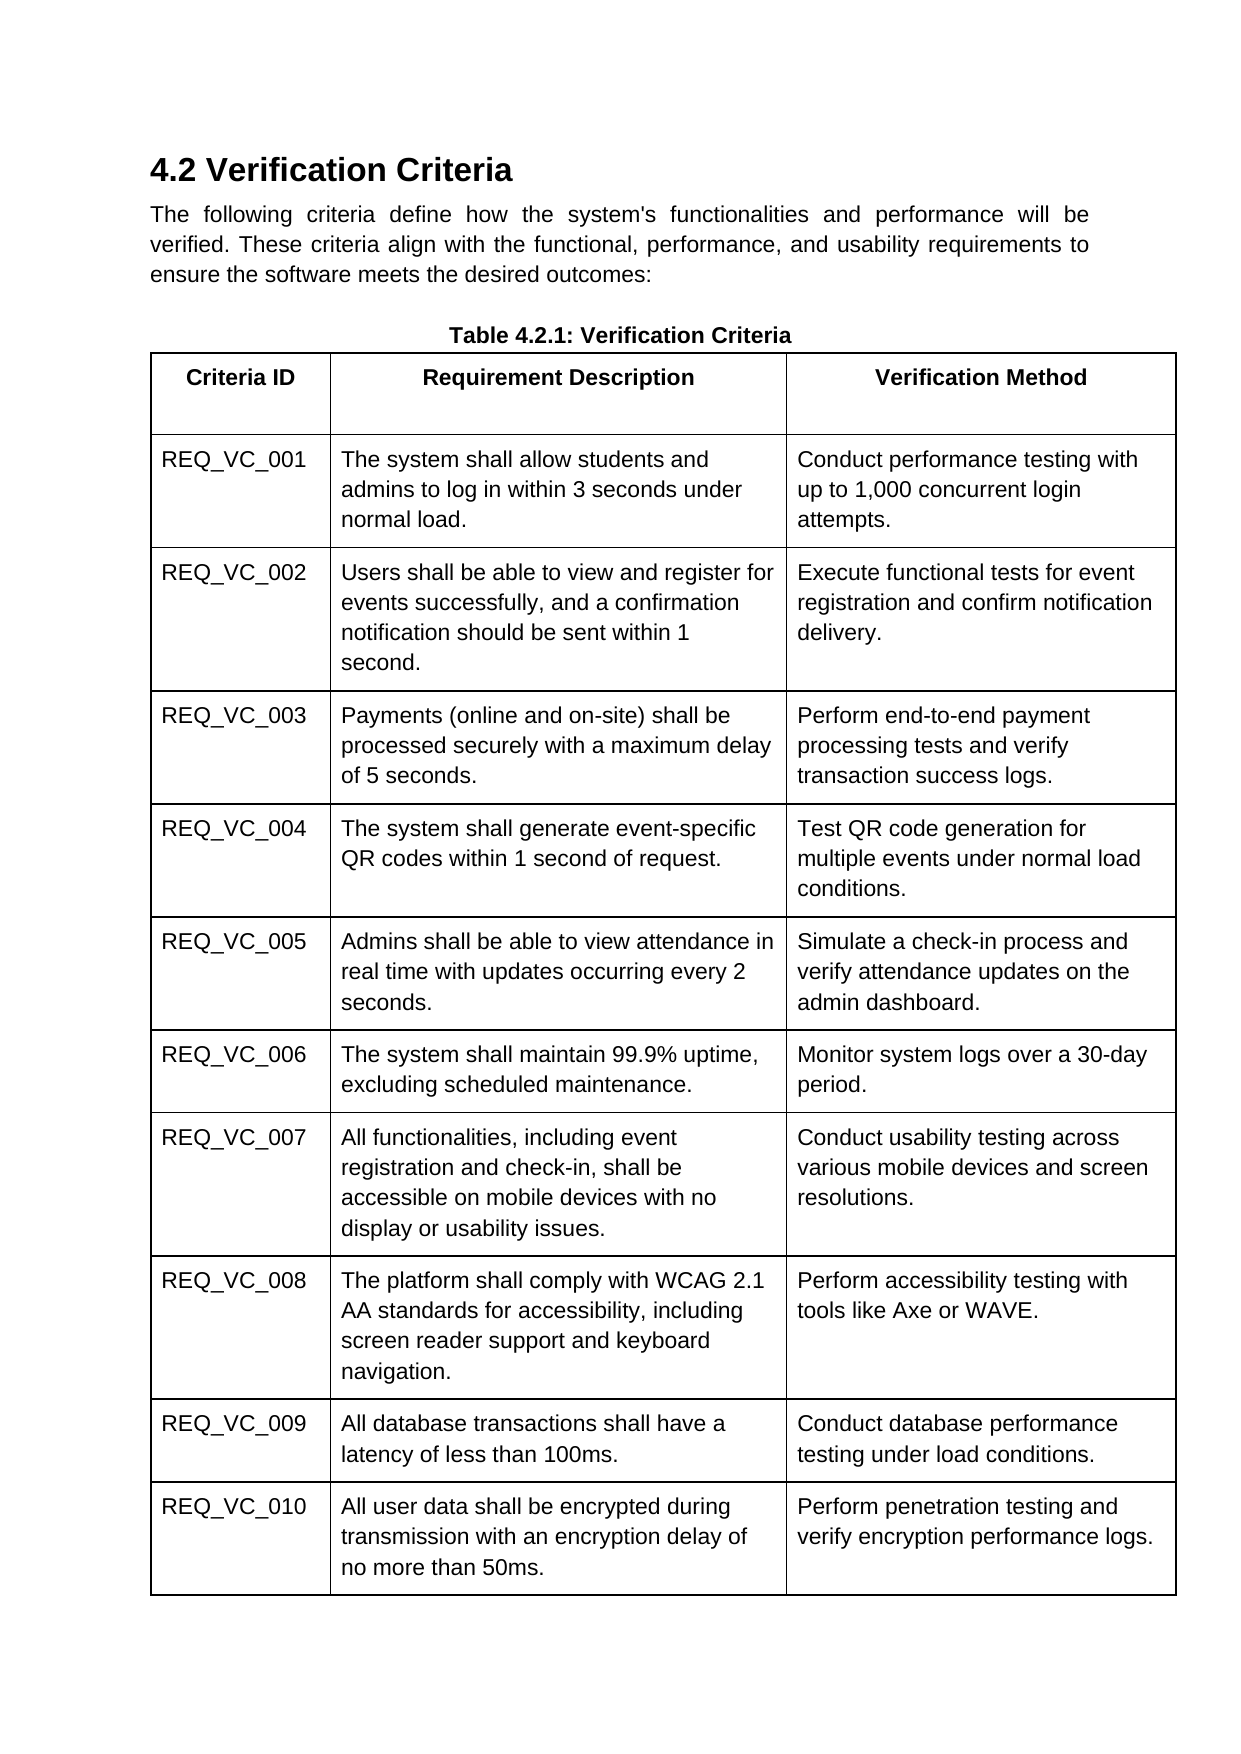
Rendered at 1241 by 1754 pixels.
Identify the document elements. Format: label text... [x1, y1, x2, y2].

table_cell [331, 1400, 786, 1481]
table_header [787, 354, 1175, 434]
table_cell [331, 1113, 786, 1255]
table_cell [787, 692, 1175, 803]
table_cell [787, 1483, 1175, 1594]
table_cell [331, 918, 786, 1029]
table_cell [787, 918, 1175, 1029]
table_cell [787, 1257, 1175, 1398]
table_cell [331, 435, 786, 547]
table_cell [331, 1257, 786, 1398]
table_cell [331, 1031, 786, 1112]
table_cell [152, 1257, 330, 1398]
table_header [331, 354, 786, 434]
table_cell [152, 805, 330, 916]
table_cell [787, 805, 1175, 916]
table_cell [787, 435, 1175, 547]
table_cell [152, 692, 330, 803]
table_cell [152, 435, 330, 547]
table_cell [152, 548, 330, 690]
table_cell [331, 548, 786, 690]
text The following criteria define how the system's functionalities and performance will be verified. These criteria align with the functional, performance, and usability requirements to ensure the software meets the desired outcomes: [150, 201, 1090, 288]
subtitle 4.2 Verification Criteria [150, 150, 1090, 188]
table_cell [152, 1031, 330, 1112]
text Table 4.2.1: Verification Criteria [150, 322, 1090, 348]
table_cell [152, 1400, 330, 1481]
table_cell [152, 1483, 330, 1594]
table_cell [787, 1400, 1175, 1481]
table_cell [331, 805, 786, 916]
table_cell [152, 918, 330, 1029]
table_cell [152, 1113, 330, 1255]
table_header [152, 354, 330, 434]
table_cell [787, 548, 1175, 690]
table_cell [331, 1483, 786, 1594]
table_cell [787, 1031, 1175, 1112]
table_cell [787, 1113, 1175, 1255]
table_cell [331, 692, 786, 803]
